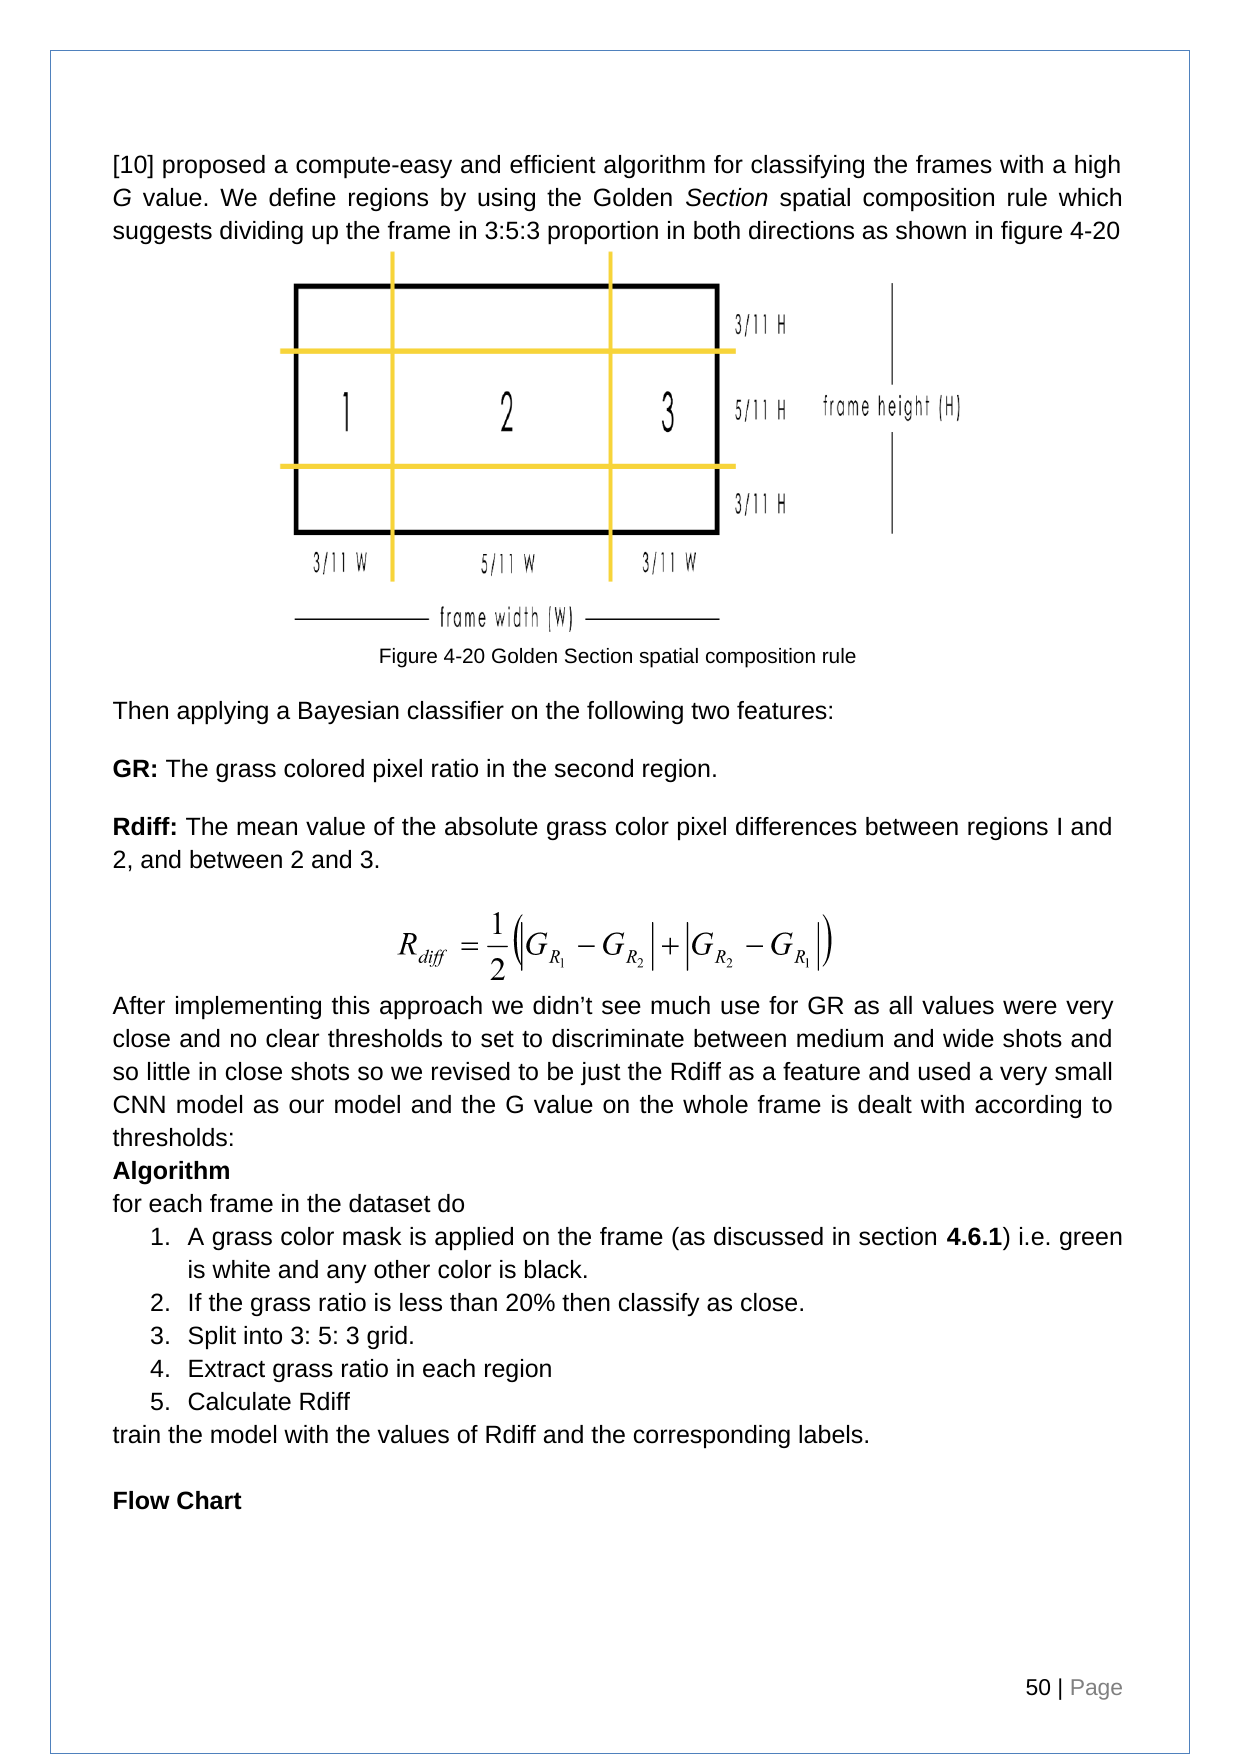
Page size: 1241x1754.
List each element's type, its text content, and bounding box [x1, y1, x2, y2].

list Extract grass ratio in each region [150, 1354, 1123, 1383]
text train the model with the values of Rdiff and the corresponding labels. [112, 1420, 1123, 1449]
text Rdiff: The mean value of the absolute grass color pixel differences between regions I and 2, and between 2 and 3. [112, 812, 1115, 874]
text Figure 4-20 Golden Section spatial composition rule [112, 643, 1123, 667]
text Flow Chart [112, 1486, 1123, 1515]
list Calculate Rdiff [150, 1387, 1123, 1416]
list A grass color mask is applied on the frame (as discussed in section 4.6.1) i.e. green is white and any other color is black. [150, 1222, 1123, 1284]
text After implementing this approach we didn’t see much use for GR as all values were very close and no clear thresholds to set to discriminate between medium and wide shots and so little in close shots so we revised to be just the Rdiff as a feature and used a very small CNN model as our model and the G value on the whole frame is dealt with according to thresholds: [112, 991, 1115, 1152]
picture [392, 903, 835, 987]
text GR: The grass colored pixel ratio in the second region. [112, 754, 1115, 783]
list Split into 3: 5: 3 grid. [150, 1321, 1123, 1350]
picture [269, 249, 967, 640]
text [10] proposed a compute-easy and efficient algorithm for classifying the frames with a high G value. We define regions by using the Golden Section spatial composition rule which suggests dividing up the frame in 3:5:3 proportion in both directions as shown in figure 4-20 [112, 150, 1123, 245]
text for each frame in the dataset do [112, 1189, 1123, 1218]
text Then applying a Bayesian classifier on the following two features: [112, 696, 1115, 725]
list If the grass ratio is less than 20% then classify as close. [150, 1288, 1123, 1317]
text Algorithm [112, 1156, 1123, 1184]
